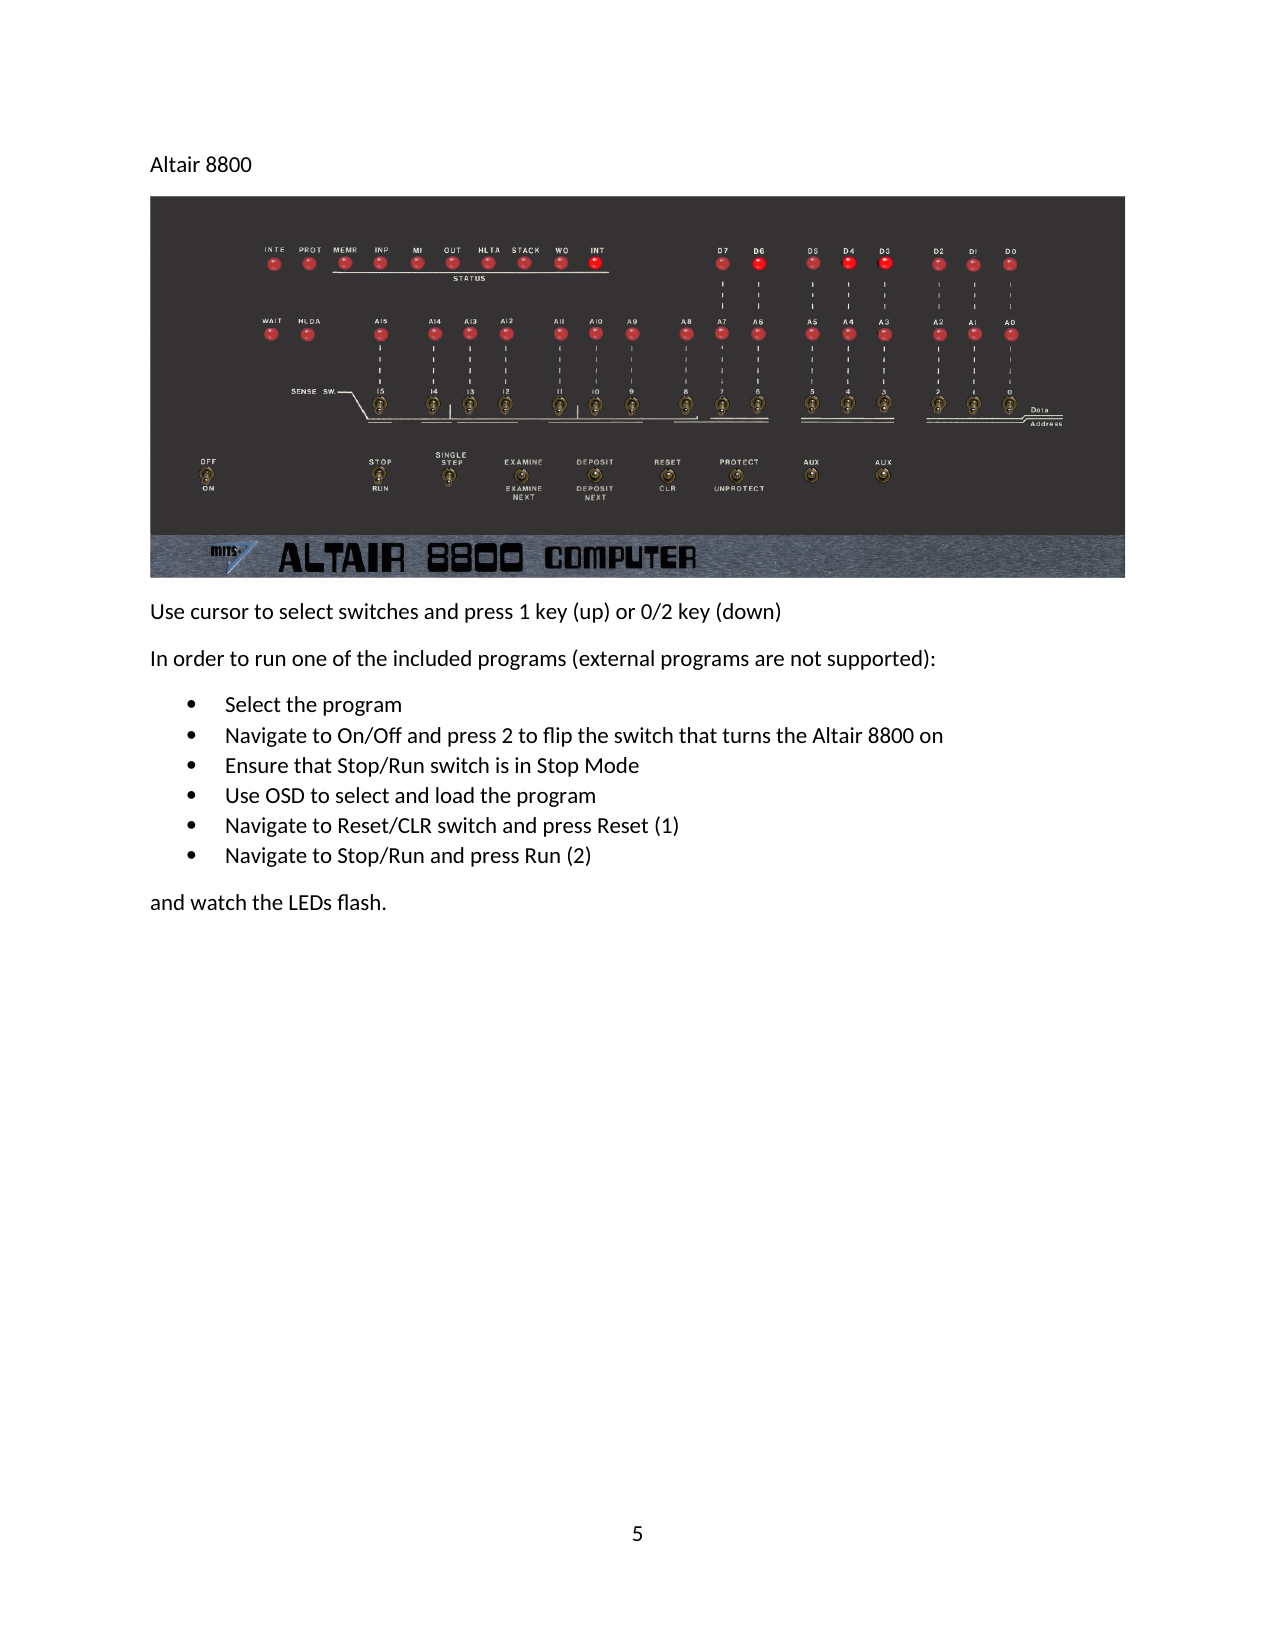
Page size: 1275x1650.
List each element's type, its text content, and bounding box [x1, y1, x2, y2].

list Ensure that Stop/Run switch is in Stop Mode [187, 751, 1125, 779]
list Navigate to Stop/Run and press Run (2) [187, 842, 1125, 869]
text Altair 8800 [150, 150, 1125, 178]
list Select the program [187, 691, 1125, 718]
text Use cursor to select switches and press 1 key (up) or 0/2 key (down) [150, 597, 1125, 625]
list Use OSD to select and load the program [187, 781, 1125, 809]
text and watch the LEDs flash. [150, 888, 1125, 916]
list Navigate to Reset/CLR switch and press Reset (1) [187, 811, 1125, 839]
picture [150, 196, 1125, 578]
list Navigate to On/Off and press 2 to flip the switch that turns the Altair 8800 on [187, 721, 1125, 749]
text In order to run one of the included programs (external programs are not supported): [150, 644, 1125, 672]
